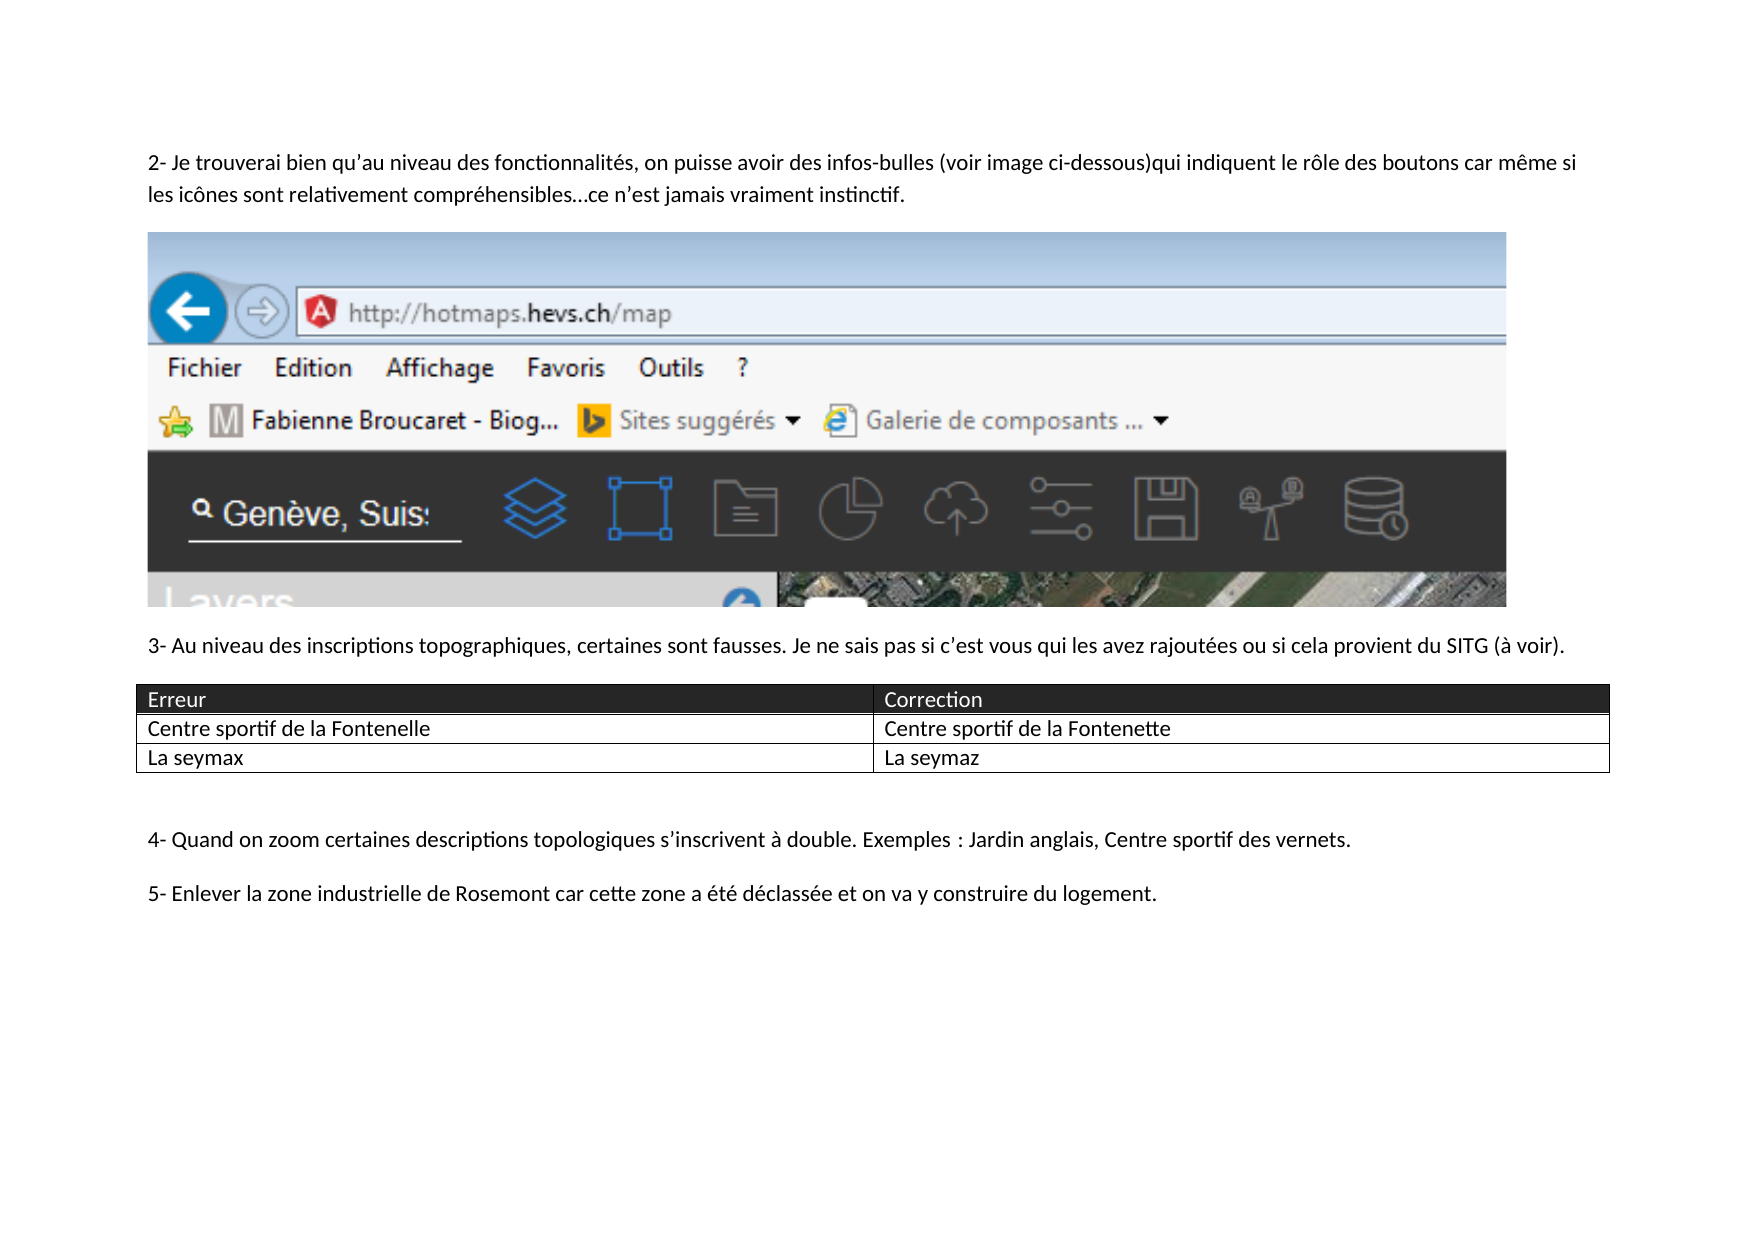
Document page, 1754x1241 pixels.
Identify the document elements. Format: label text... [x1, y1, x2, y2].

table_header Erreur [137, 685, 873, 713]
table_cell Centre sportif de la Fontenelle [137, 715, 873, 742]
text 4- Quand on zoom certaines descriptions topologiques s’inscrivent à double. Exemples : Jardin anglais, Centre sportif des vernets. [148, 826, 1606, 854]
text 3- Au niveau des inscriptions topographiques, certaines sont fausses. Je ne sais pas si c’est vous qui les avez rajoutées ou si cela provient du SITG (à voir). [148, 631, 1606, 659]
text 2- Je trouverai bien qu’au niveau des fonctionnalités, on puisse avoir des infos-bulles (voir image ci-dessous)qui indiquent le rôle des boutons car même si les icônes sont relativement compréhensibles…ce n’est jamais vraiment instinctif. [148, 148, 1606, 208]
picture [147, 232, 1507, 607]
table_cell La seymax [137, 744, 873, 772]
text 5- Enlever la zone industrielle de Rosemont car cette zone a été déclassée et on va y construire du logement. [148, 879, 1606, 907]
table_cell Centre sportif de la Fontenette [874, 715, 1609, 742]
table_cell La seymaz [874, 744, 1609, 772]
table_header Correction [874, 685, 1609, 713]
